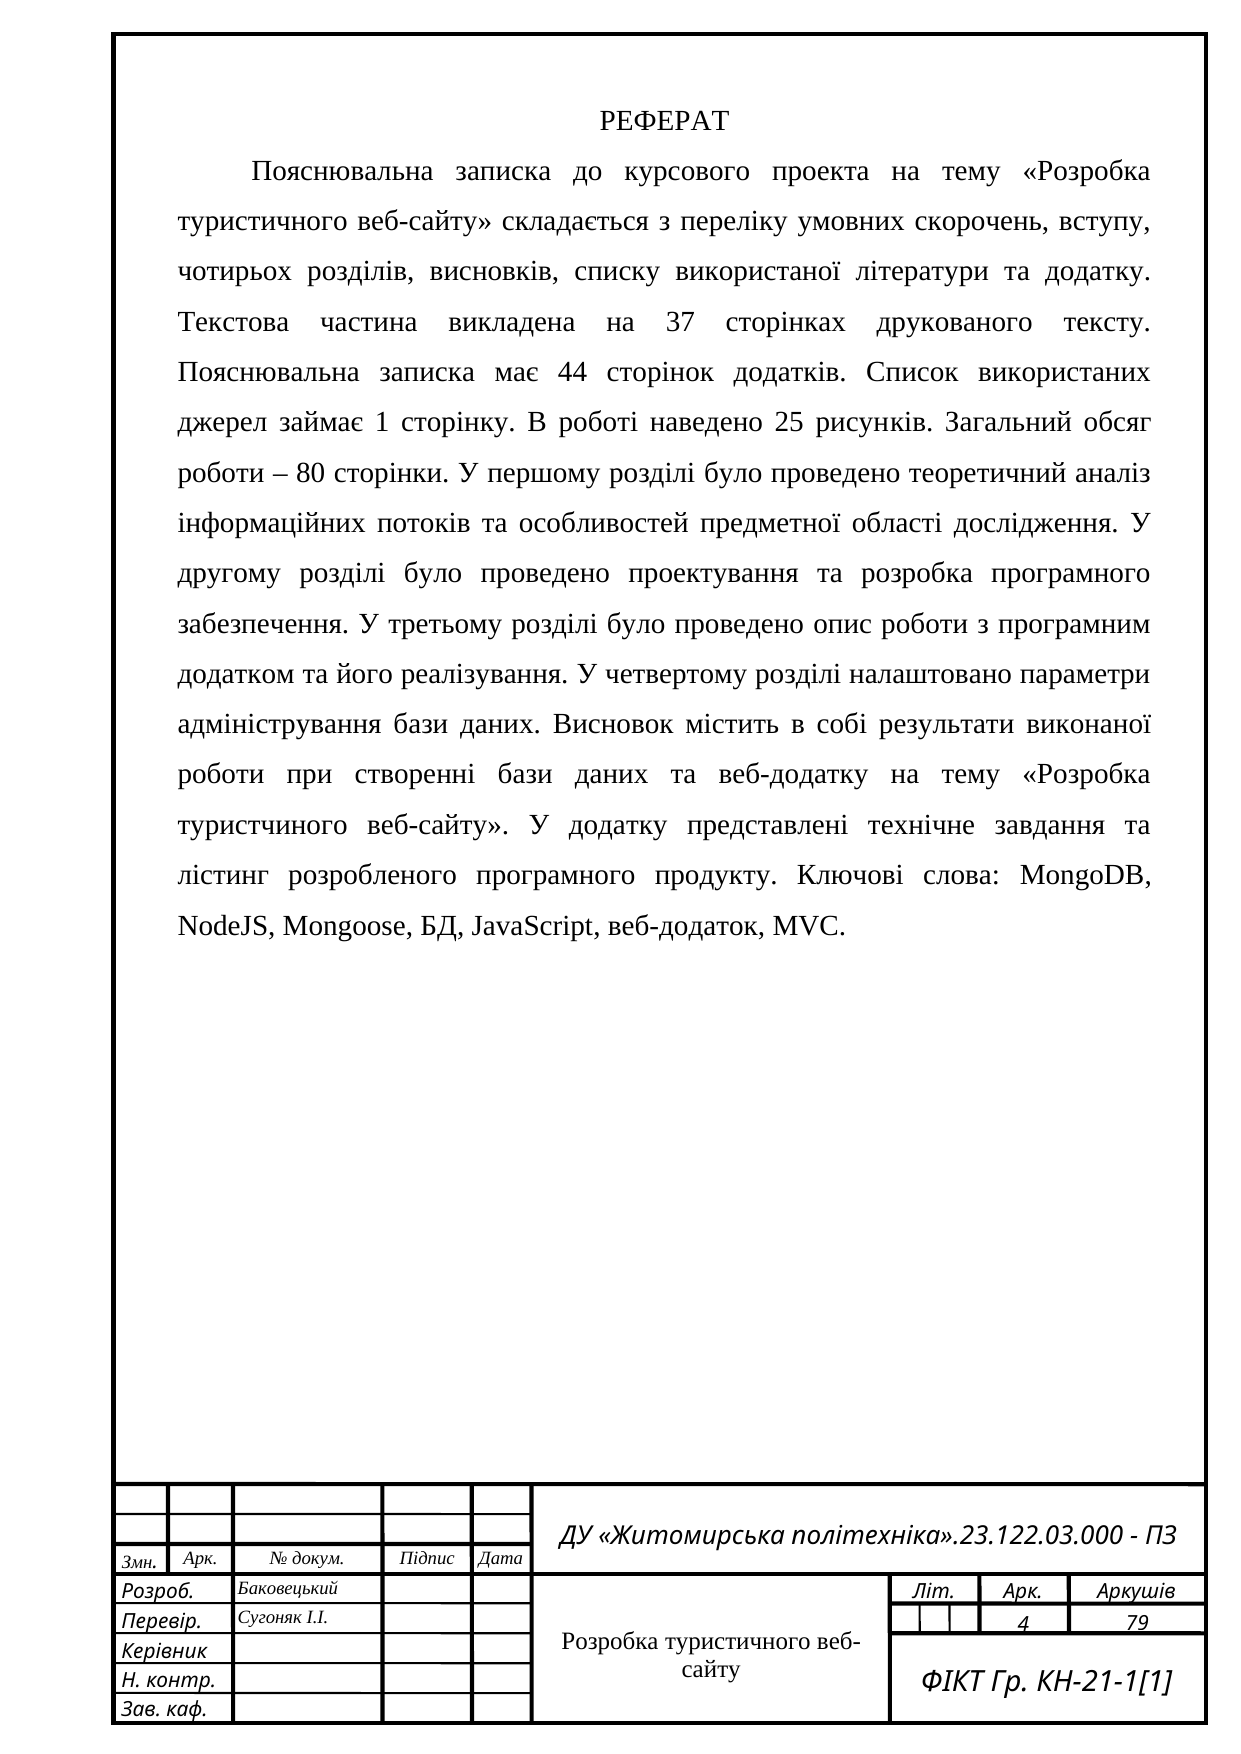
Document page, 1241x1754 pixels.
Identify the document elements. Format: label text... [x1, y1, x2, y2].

text Пояснювальна записка до курсового проекта на тему «Розробка туристичного веб-сайту» складається з переліку умовних скорочень, вступу, чотирьох розділів, висновків, списку використаної літератури та додатку. Текстова частина викладена на 37 сторінках друкованого тексту. Пояснювальна записка має 44 сторінок додатків. Список використаних джерел займає 1 сторінку. В роботі наведено 25 рисунків. Загальний обсяг роботи – 80 сторінки. У першому розділі було проведено теоретичний аналіз інформаційних потоків та особливостей предметної області дослідження. У другому розділі було проведено проектування та розробка програмного забезпечення. У третьому розділі було проведено опис роботи з програмним додатком та його реалізування. У четвертому розділі налаштовано параметри адміністрування бази даних. Висновок містить в собі результати виконаної роботи при створенні бази даних та веб-додатку на тему «Розробка туристчиного веб-сайту». У додатку представлені технічне завдання та лістинг розробленого програмного продукту. Ключові слова: MongoDB, NodeJS, Mongoose, БД, JavaScript, веб-додаток, MVC. [177, 153, 1152, 941]
text РЕФЕРАТ [177, 103, 1152, 136]
